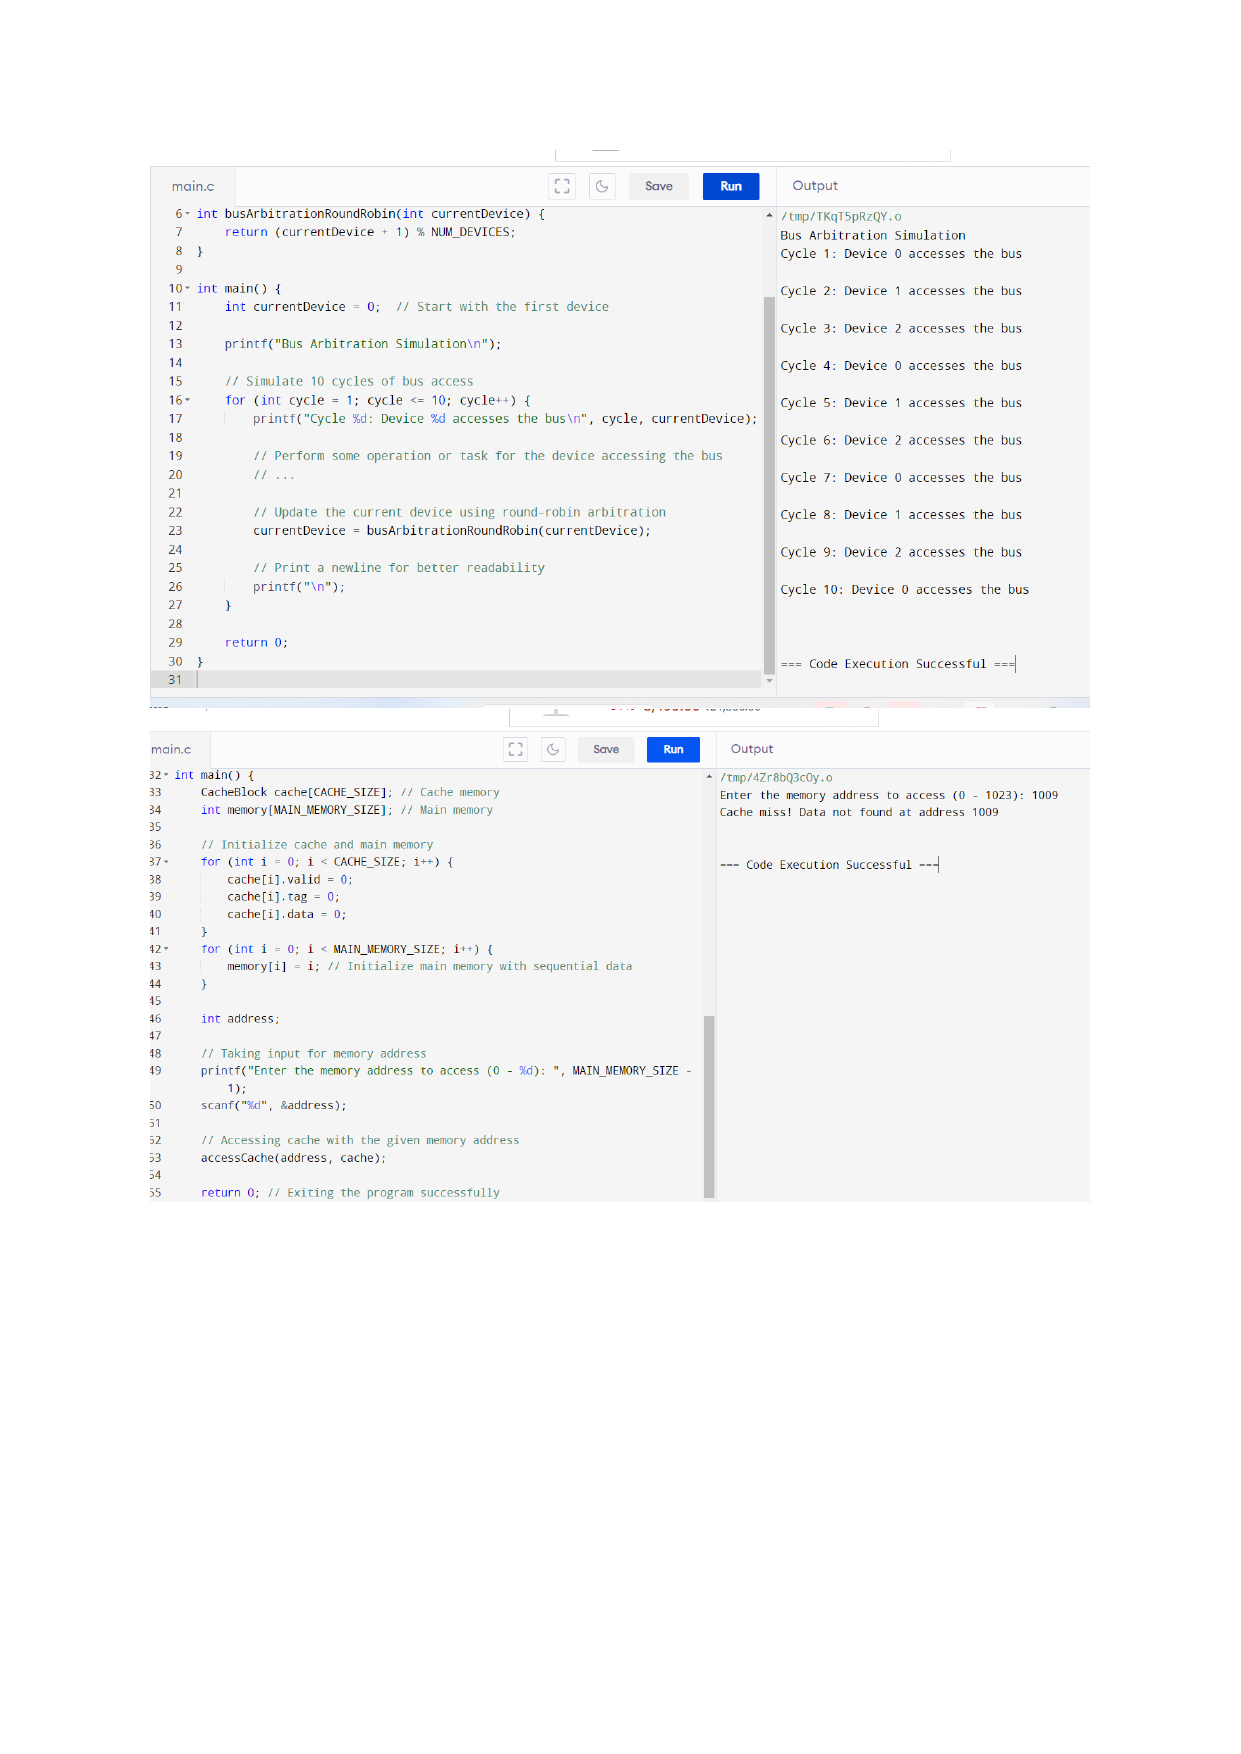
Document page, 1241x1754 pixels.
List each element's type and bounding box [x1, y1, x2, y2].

picture [150, 150, 1091, 708]
picture [150, 709, 1091, 1202]
